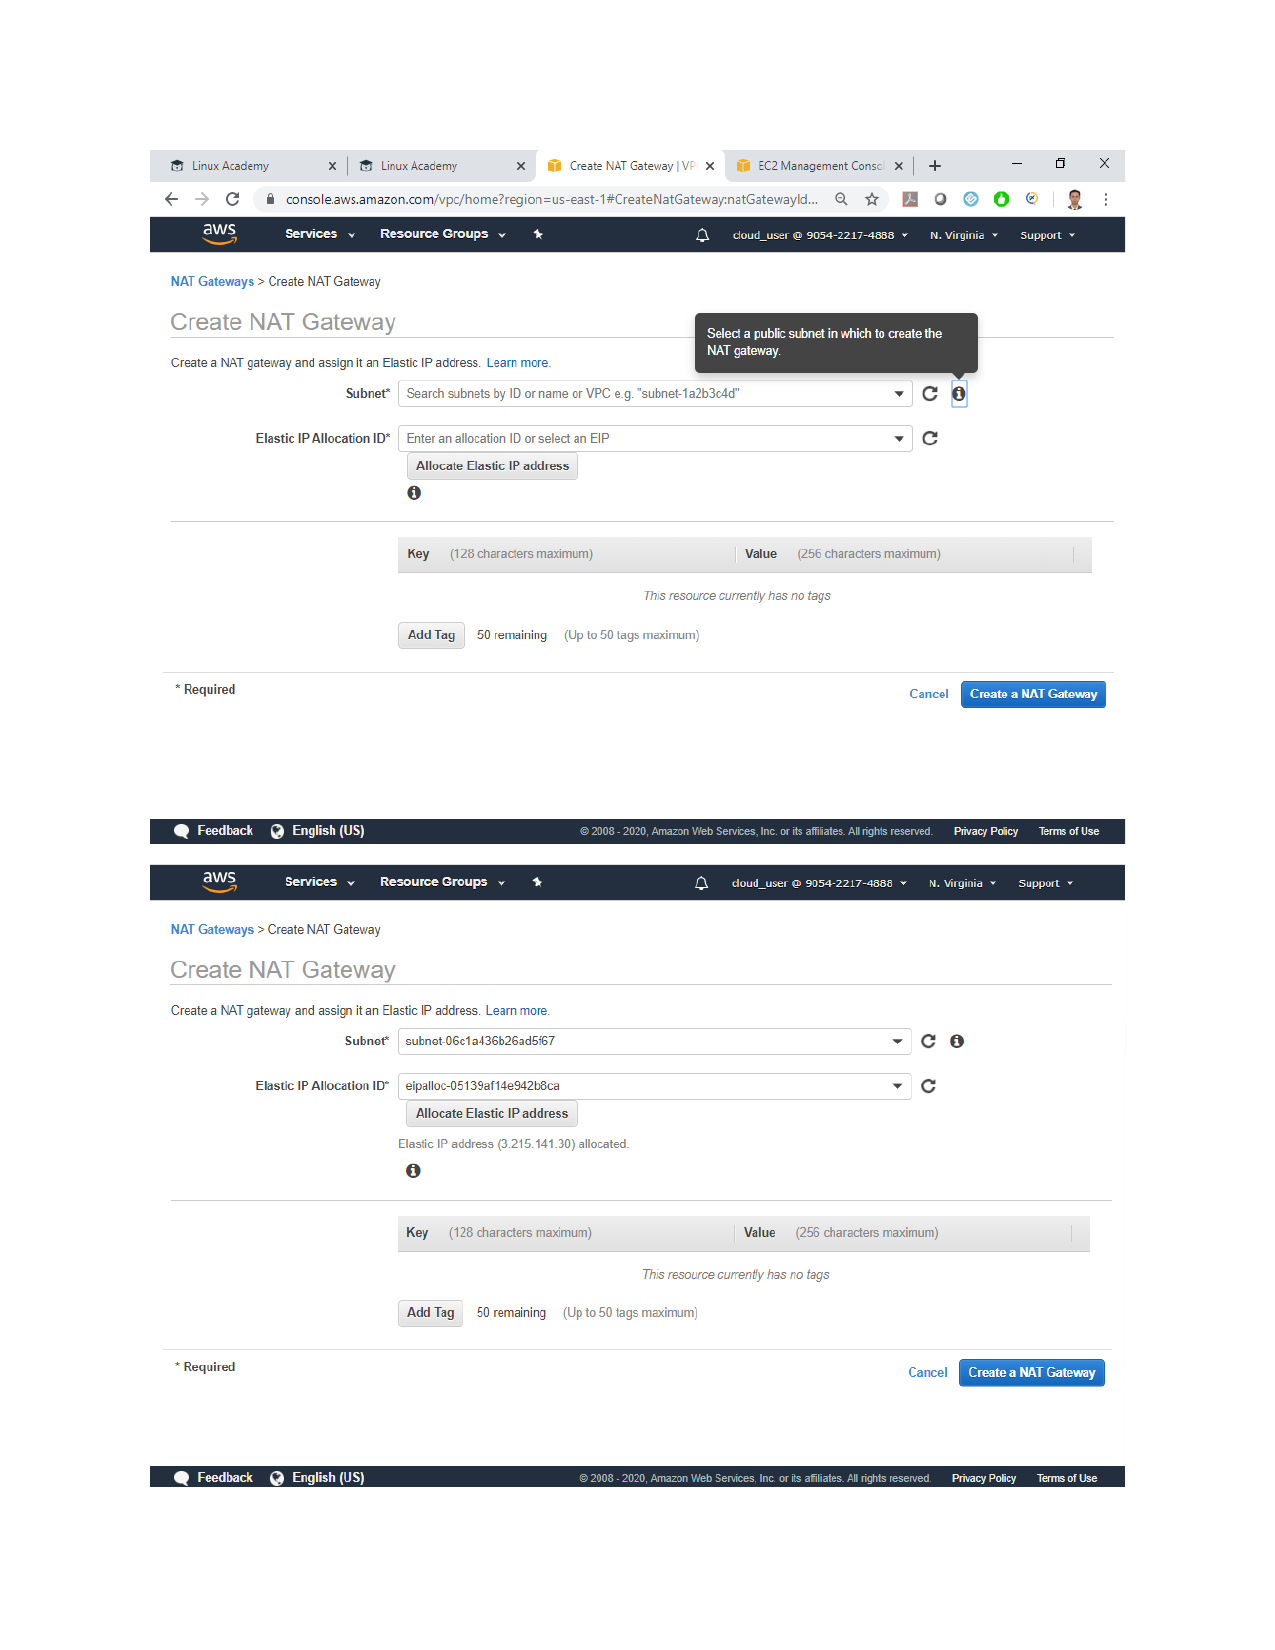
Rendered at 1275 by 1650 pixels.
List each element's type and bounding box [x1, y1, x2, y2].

picture [150, 150, 1125, 844]
picture [150, 862, 1125, 1487]
